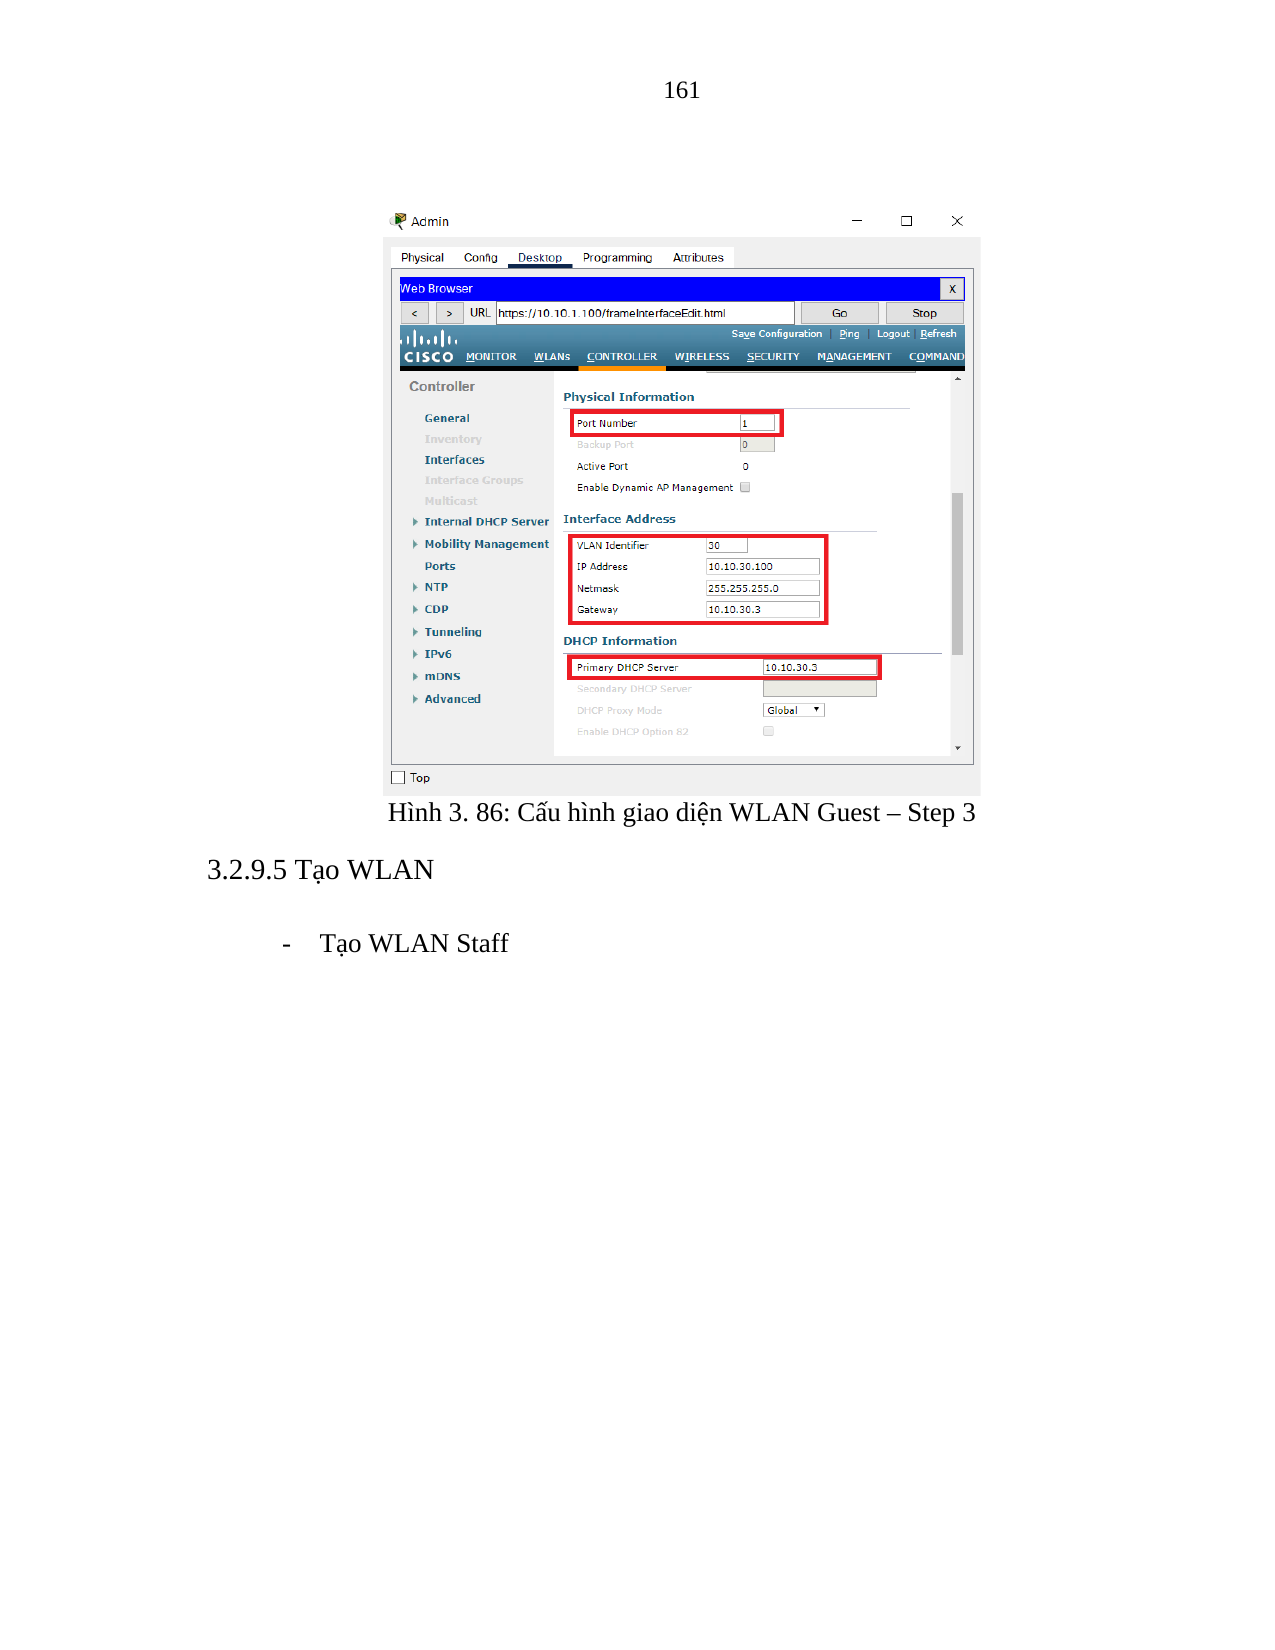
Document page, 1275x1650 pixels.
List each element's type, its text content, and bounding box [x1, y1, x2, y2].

picture [383, 206, 981, 796]
list Tạo WLAN Staff [282, 927, 1157, 958]
text Hình 3. 86: Cấu hình giao diện WLAN Guest – Step 3 [207, 796, 1157, 827]
text 3.2.9.5 Tạo WLAN [207, 852, 1157, 885]
